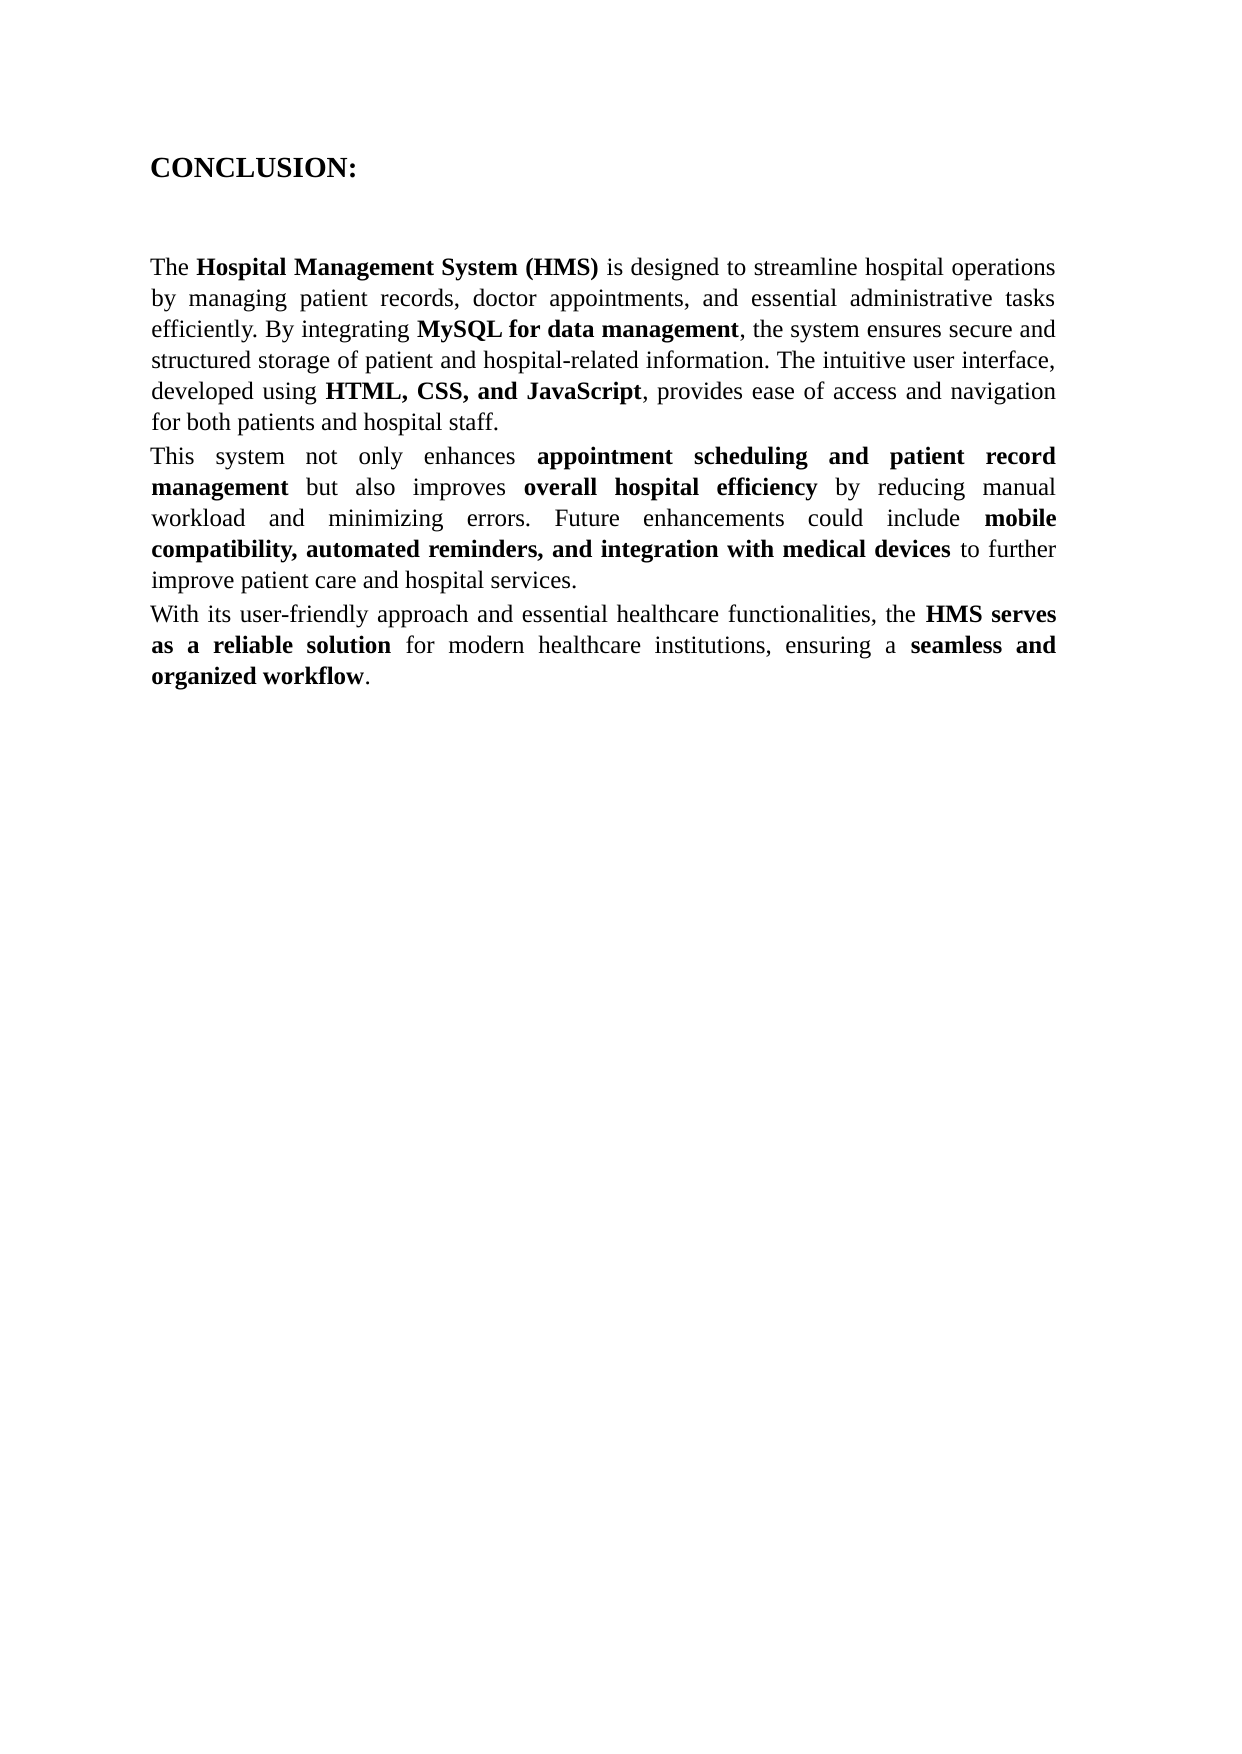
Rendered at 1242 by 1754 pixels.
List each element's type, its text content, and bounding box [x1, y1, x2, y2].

text This system not only enhances appointment scheduling and patient record management but also improves overall hospital efficiency by reducing manual workload and minimizing errors. Future enhancements could include mobile compatibility, automated reminders, and integration with medical devices to further improve patient care and hospital services. [150, 441, 1056, 594]
text CONCLUSION: [150, 150, 1092, 183]
text The Hospital Management System (HMS) is designed to streamline hospital operations by managing patient records, doctor appointments, and essential administrative tasks efficiently. By integrating MySQL for data management, the system ensures secure and structured storage of patient and hospital-related information. The intuitive user interface, developed using HTML, CSS, and JavaScript, provides ease of access and navigation for both patients and hospital staff. [150, 252, 1056, 436]
text With its user-friendly approach and essential healthcare functionalities, the HMS serves as a reliable solution for modern healthcare institutions, ensuring a seamless and organized workflow. [150, 599, 1056, 690]
